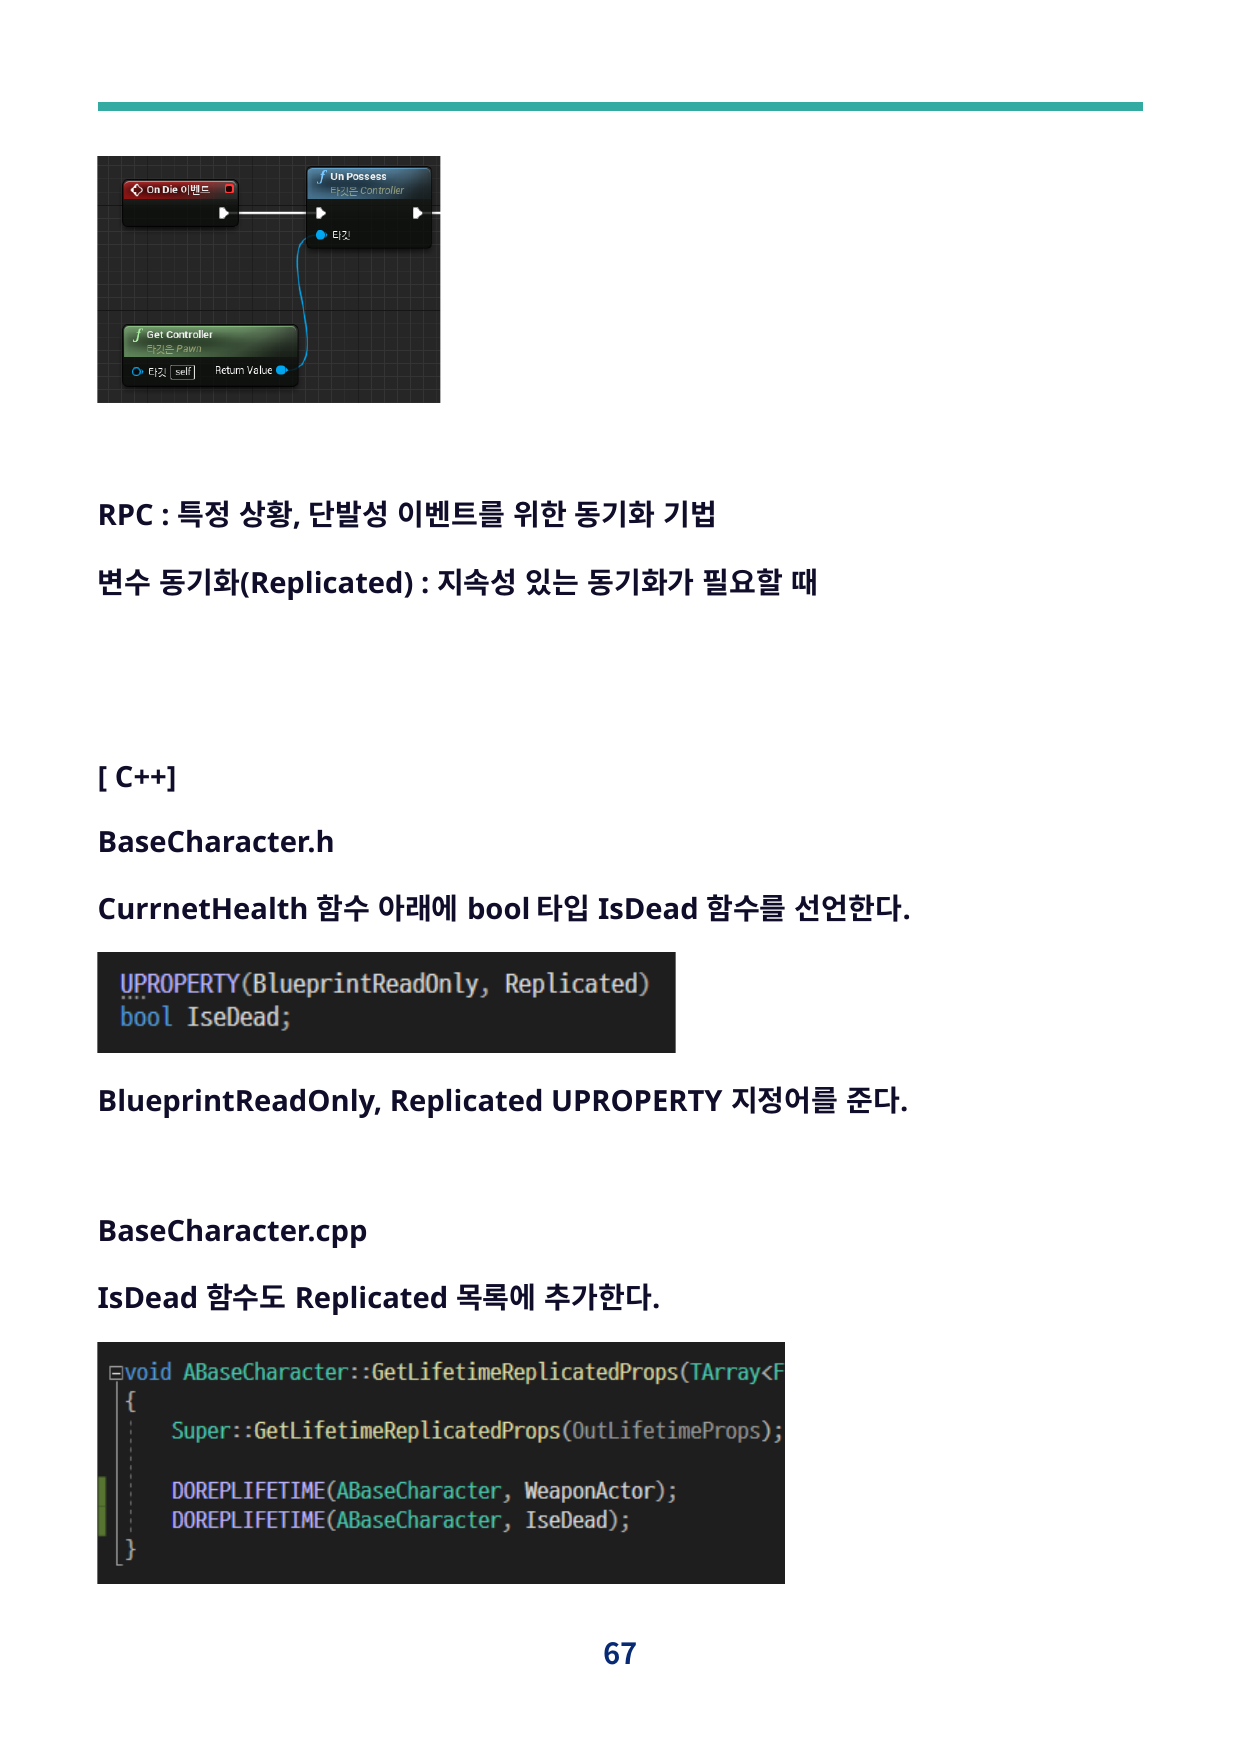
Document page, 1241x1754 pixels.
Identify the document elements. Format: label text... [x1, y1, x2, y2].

subtitle RPC : 특정 상황, 단발성 이벤트를 위한 동기화 기법 [97, 492, 1143, 534]
picture [97, 1342, 785, 1584]
picture [97, 952, 676, 1053]
subtitle [ C++] [97, 756, 1143, 796]
subtitle BlueprintReadOnly, Replicated UPROPERTY 지정어를 준다. [97, 1078, 1143, 1120]
subtitle BaseCharacter.cpp [97, 1210, 1143, 1250]
subtitle BaseCharacter.h [97, 821, 1143, 861]
subtitle CurrnetHealth 함수 아래에 bool타입 IsDead 함수를 선언한다. [97, 886, 1143, 928]
subtitle 변수 동기화(Replicated) : 지속성 있는 동기화가 필요할 때 [97, 559, 1143, 602]
subtitle IsDead 함수도 Replicated 목록에 추가한다. [97, 1275, 1143, 1317]
picture [97, 156, 441, 403]
